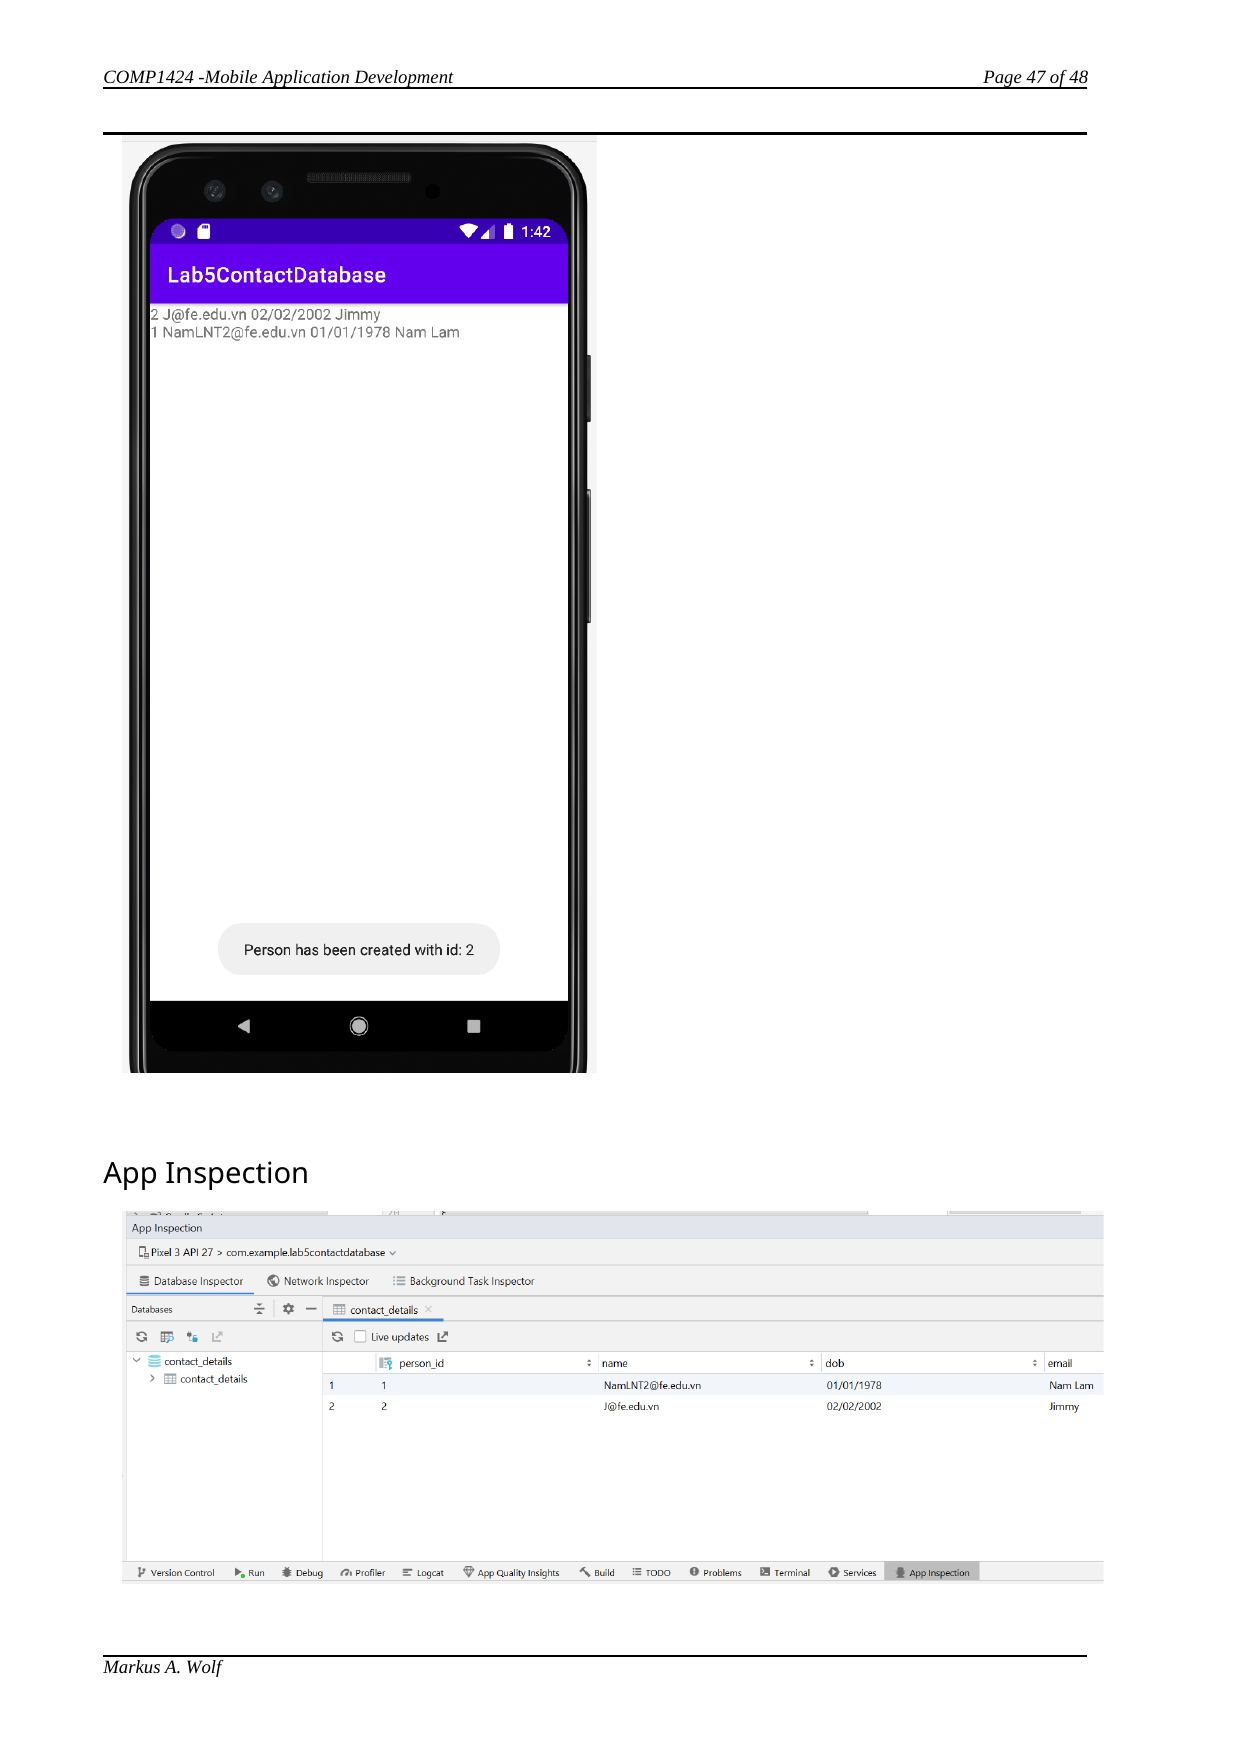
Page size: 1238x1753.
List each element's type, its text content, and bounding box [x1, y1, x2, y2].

text App Inspection [103, 1152, 1087, 1192]
